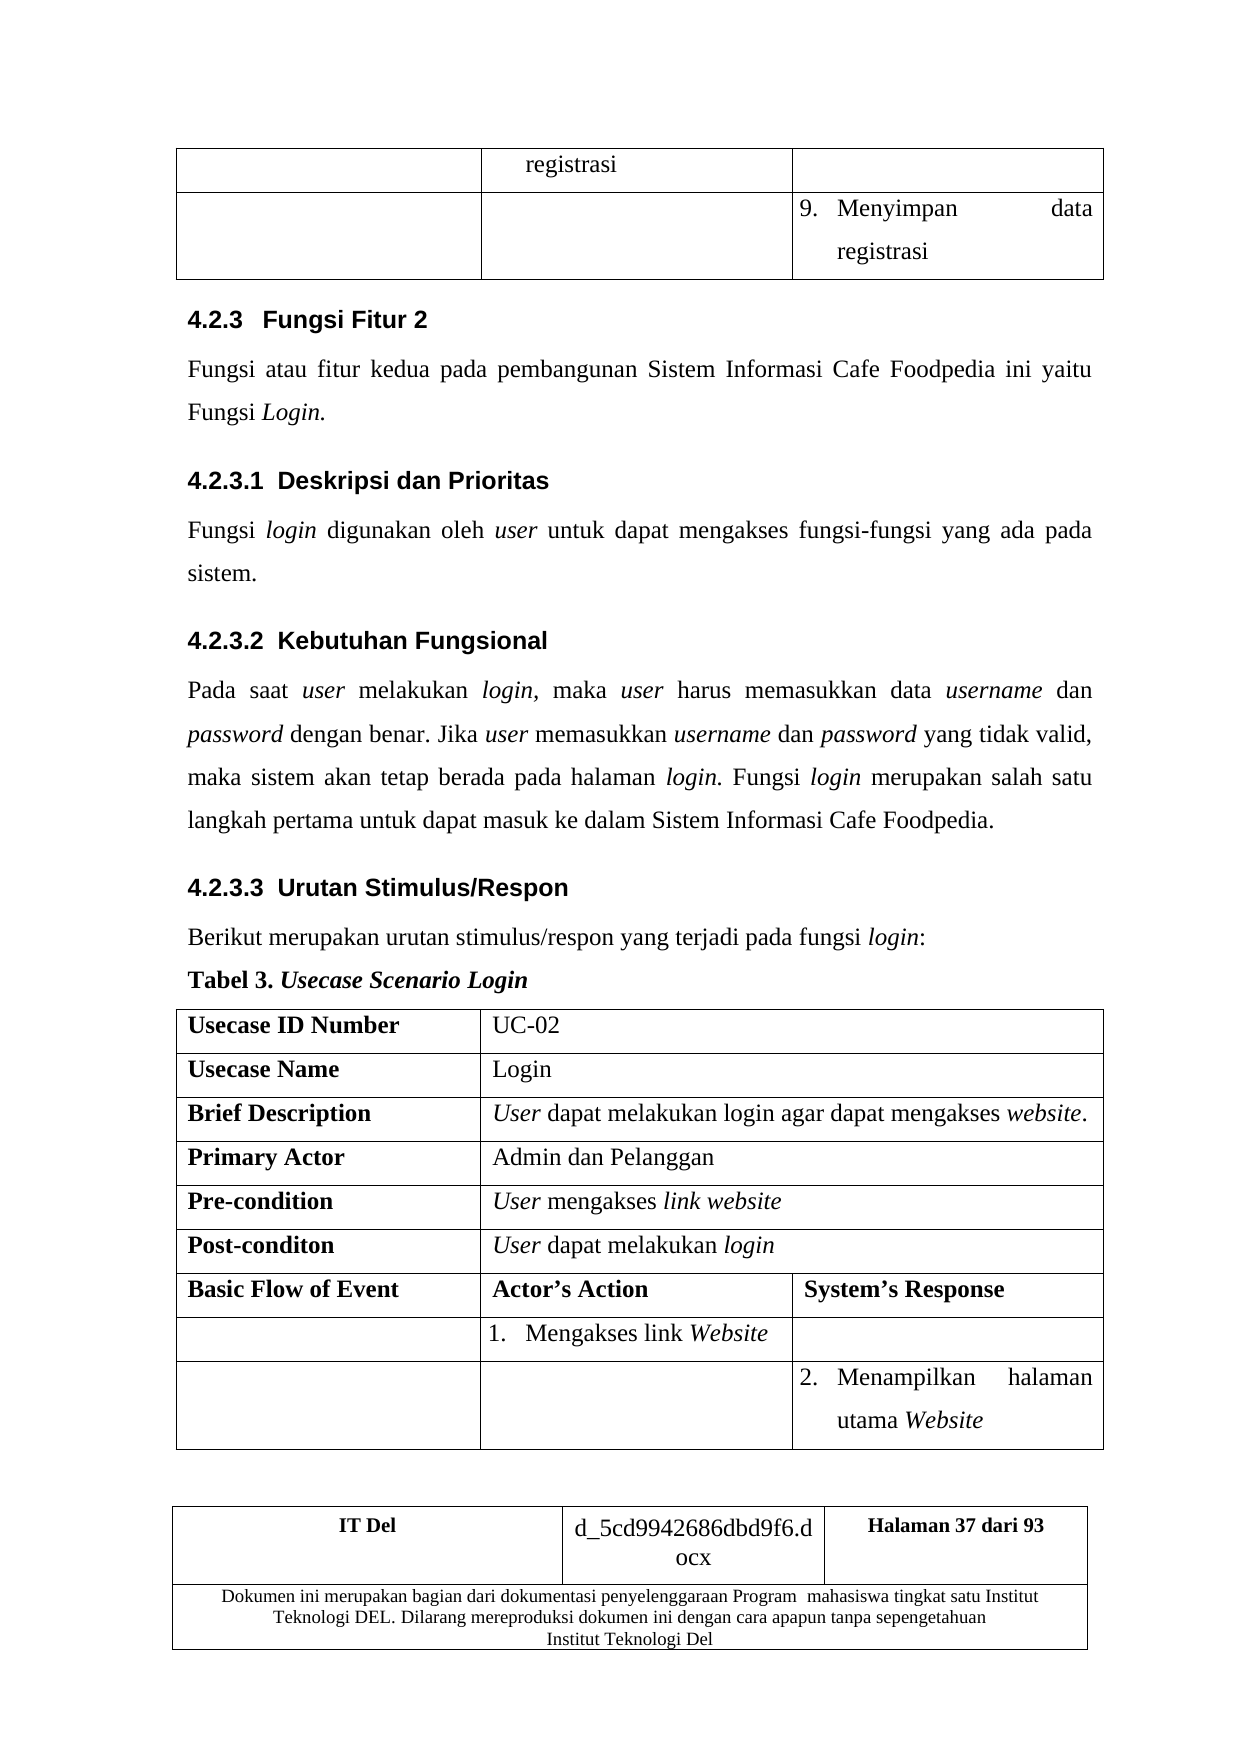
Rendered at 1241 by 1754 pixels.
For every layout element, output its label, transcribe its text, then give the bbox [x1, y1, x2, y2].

table_cell Post-conditon [177, 1230, 480, 1273]
subtitle Deskripsi dan Prioritas [187, 466, 1092, 494]
table_cell [482, 193, 792, 279]
table_cell [177, 1318, 480, 1361]
table_cell [177, 193, 481, 279]
table_cell [481, 1362, 792, 1448]
table_cell Menyimpan data registrasi [793, 193, 1103, 279]
table_cell Mengakses link Website [481, 1318, 792, 1361]
subtitle Urutan Stimulus/Respon [187, 873, 1092, 902]
table_cell Primary Actor [177, 1142, 480, 1185]
table_cell [177, 1362, 480, 1448]
table_header Usecase ID Number [177, 1010, 480, 1053]
table_cell [793, 1318, 1103, 1361]
table_cell System’s Response [793, 1274, 1103, 1317]
table_cell User dapat melakukan login [481, 1230, 1103, 1273]
subtitle Kebutuhan Fungsional [187, 626, 1092, 655]
table_cell Brief Description [177, 1098, 480, 1141]
table_cell [177, 149, 481, 192]
table_cell Admin dan Pelanggan [481, 1142, 1103, 1185]
table_cell Usecase Name [177, 1054, 480, 1097]
table_cell Basic Flow of Event [177, 1274, 480, 1317]
table_cell Login [481, 1054, 1103, 1097]
table_cell Menampilkan halaman utama Website [793, 1362, 1103, 1448]
table_cell User dapat melakukan login agar dapat mengakses website. [481, 1098, 1103, 1141]
text Tabel 3. Usecase Scenario Login [187, 966, 1092, 994]
table_cell Actor’s Action [481, 1274, 792, 1317]
table_header UC-02 [481, 1010, 1103, 1053]
text Berikut merupakan urutan stimulus/respon yang terjadi pada fungsi login: [187, 922, 1092, 951]
text Fungsi atau fitur kedua pada pembangunan Sistem Informasi Cafe Foodpedia ini yaitu Fungsi Login. [187, 354, 1092, 426]
table_cell Pre-condition [177, 1186, 480, 1229]
text Pada saat user melakukan login, maka user harus memasukkan data username dan password dengan benar. Jika user memasukkan username dan password yang tidak valid, maka sistem akan tetap berada pada halaman login. Fungsi login merupakan salah satu langkah pertama untuk dapat masuk ke dalam Sistem Informasi Cafe Foodpedia. [187, 676, 1092, 834]
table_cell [482, 149, 792, 192]
table_cell [793, 149, 1103, 192]
table_cell User mengakses link website [481, 1186, 1103, 1229]
text Fungsi login digunakan oleh user untuk dapat mengakses fungsi-fungsi yang ada pada sistem. [187, 515, 1092, 587]
subtitle Fungsi Fitur 2 [187, 305, 1092, 334]
